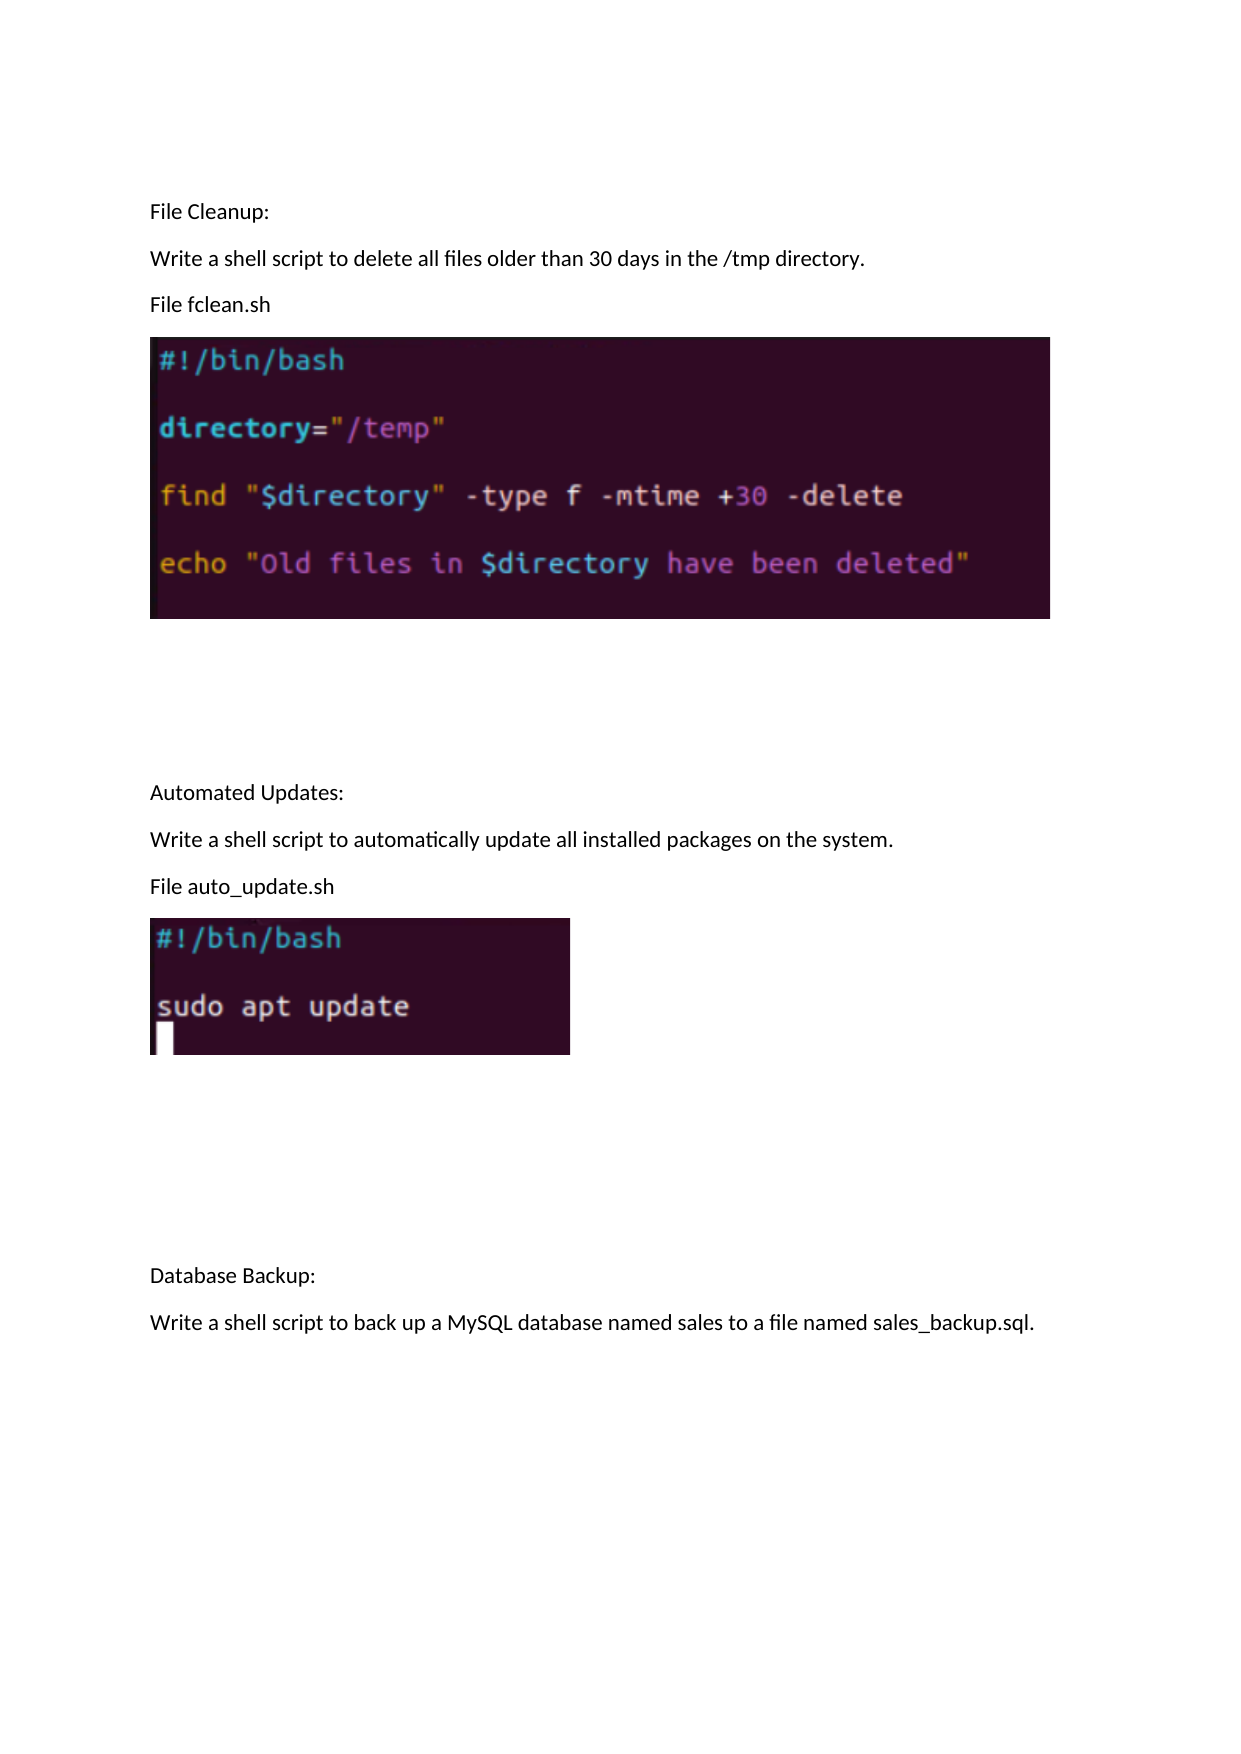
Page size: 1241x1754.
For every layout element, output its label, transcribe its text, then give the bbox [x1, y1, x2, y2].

picture [150, 918, 571, 1055]
text Database Backup: [150, 1261, 1090, 1289]
text File fclean.sh [150, 291, 1090, 319]
text Write a shell script to back up a MySQL database named sales to a file named sales_backup.sql. [150, 1308, 1090, 1336]
text File auto_update.sh [150, 872, 1090, 900]
text Write a shell script to automatically update all installed packages on the system. [150, 825, 1090, 853]
text Automated Updates: [150, 778, 1090, 806]
text Write a shell script to delete all files older than 30 days in the /tmp directory. [150, 244, 1090, 272]
picture [150, 337, 1050, 619]
text File Cleanup: [150, 197, 1090, 225]
